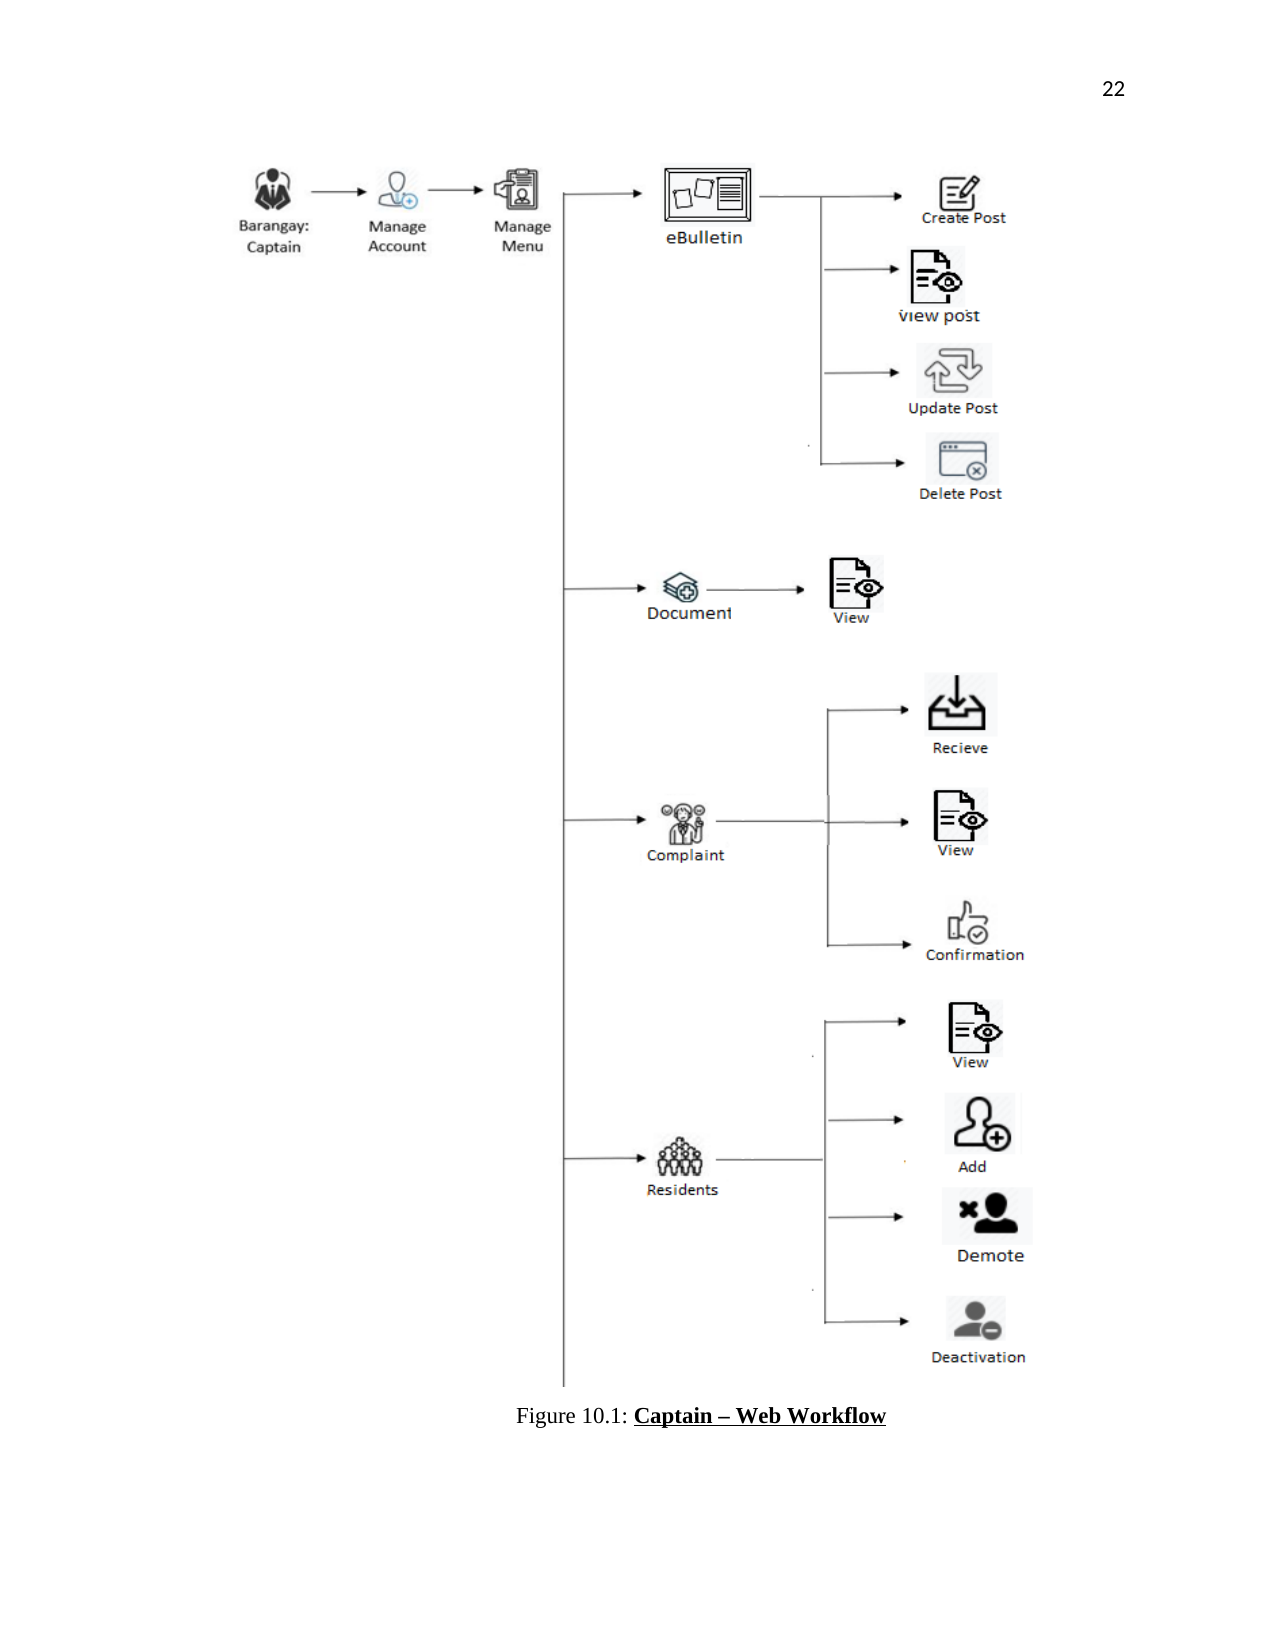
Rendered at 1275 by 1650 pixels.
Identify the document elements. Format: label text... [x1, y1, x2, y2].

picture [207, 150, 1124, 1383]
